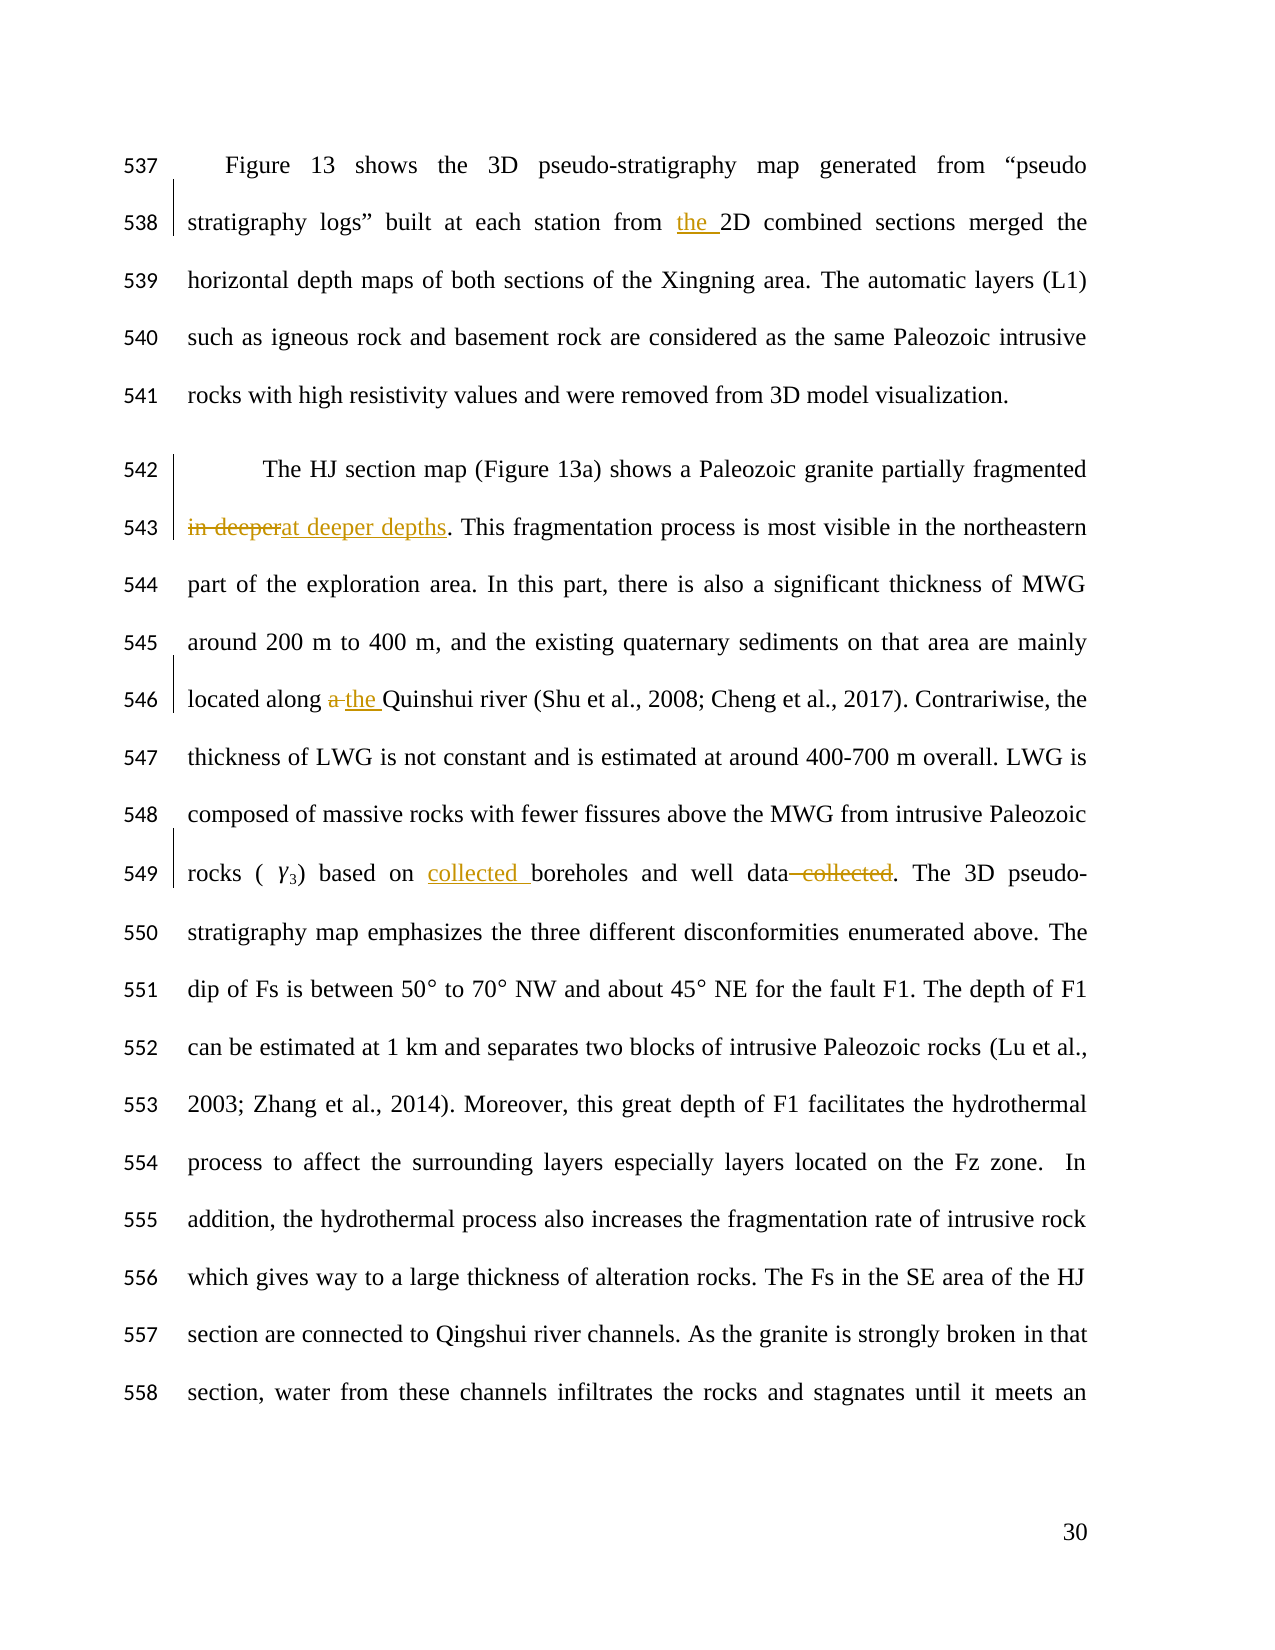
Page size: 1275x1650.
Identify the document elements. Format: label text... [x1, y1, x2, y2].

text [187, 454, 1087, 1406]
text Figure 13 shows the 3D pseudo-stratigraphy map generated from “pseudo stratigraphy logs” built at each station from 2D combined sections merged the horizontal depth maps of both sections of the Xingning area. The automatic layers (L1) such as igneous rock and basement rock are considered as the same Paleozoic intrusive rocks with high resistivity values and were removed from 3D model visualization. [187, 150, 1087, 409]
